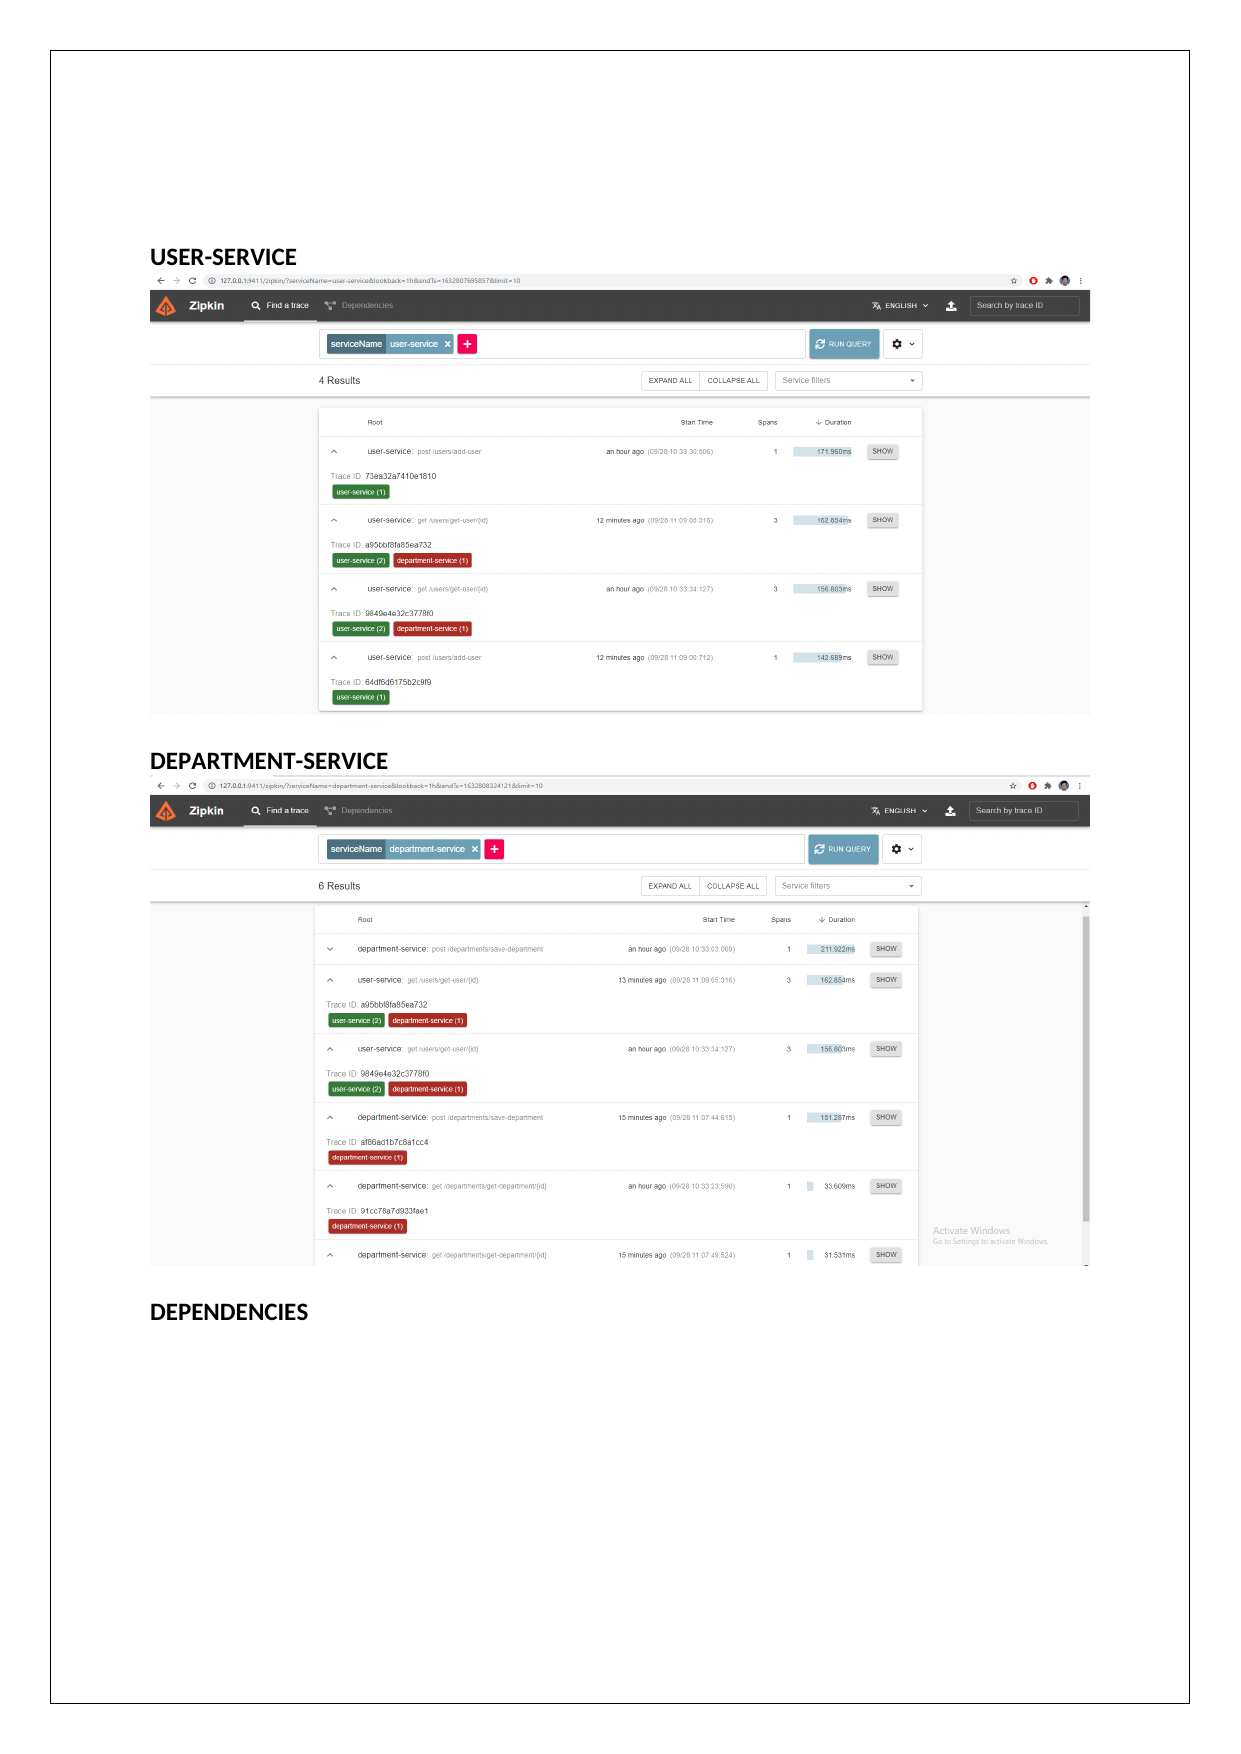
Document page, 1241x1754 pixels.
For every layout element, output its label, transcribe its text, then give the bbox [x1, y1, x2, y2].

text DEPENDENCIES [150, 1296, 1090, 1327]
picture [150, 775, 1090, 1266]
text USER-SERVICE [150, 242, 1090, 272]
text DEPARTMENT-SERVICE [150, 745, 1090, 775]
picture [150, 272, 1091, 715]
